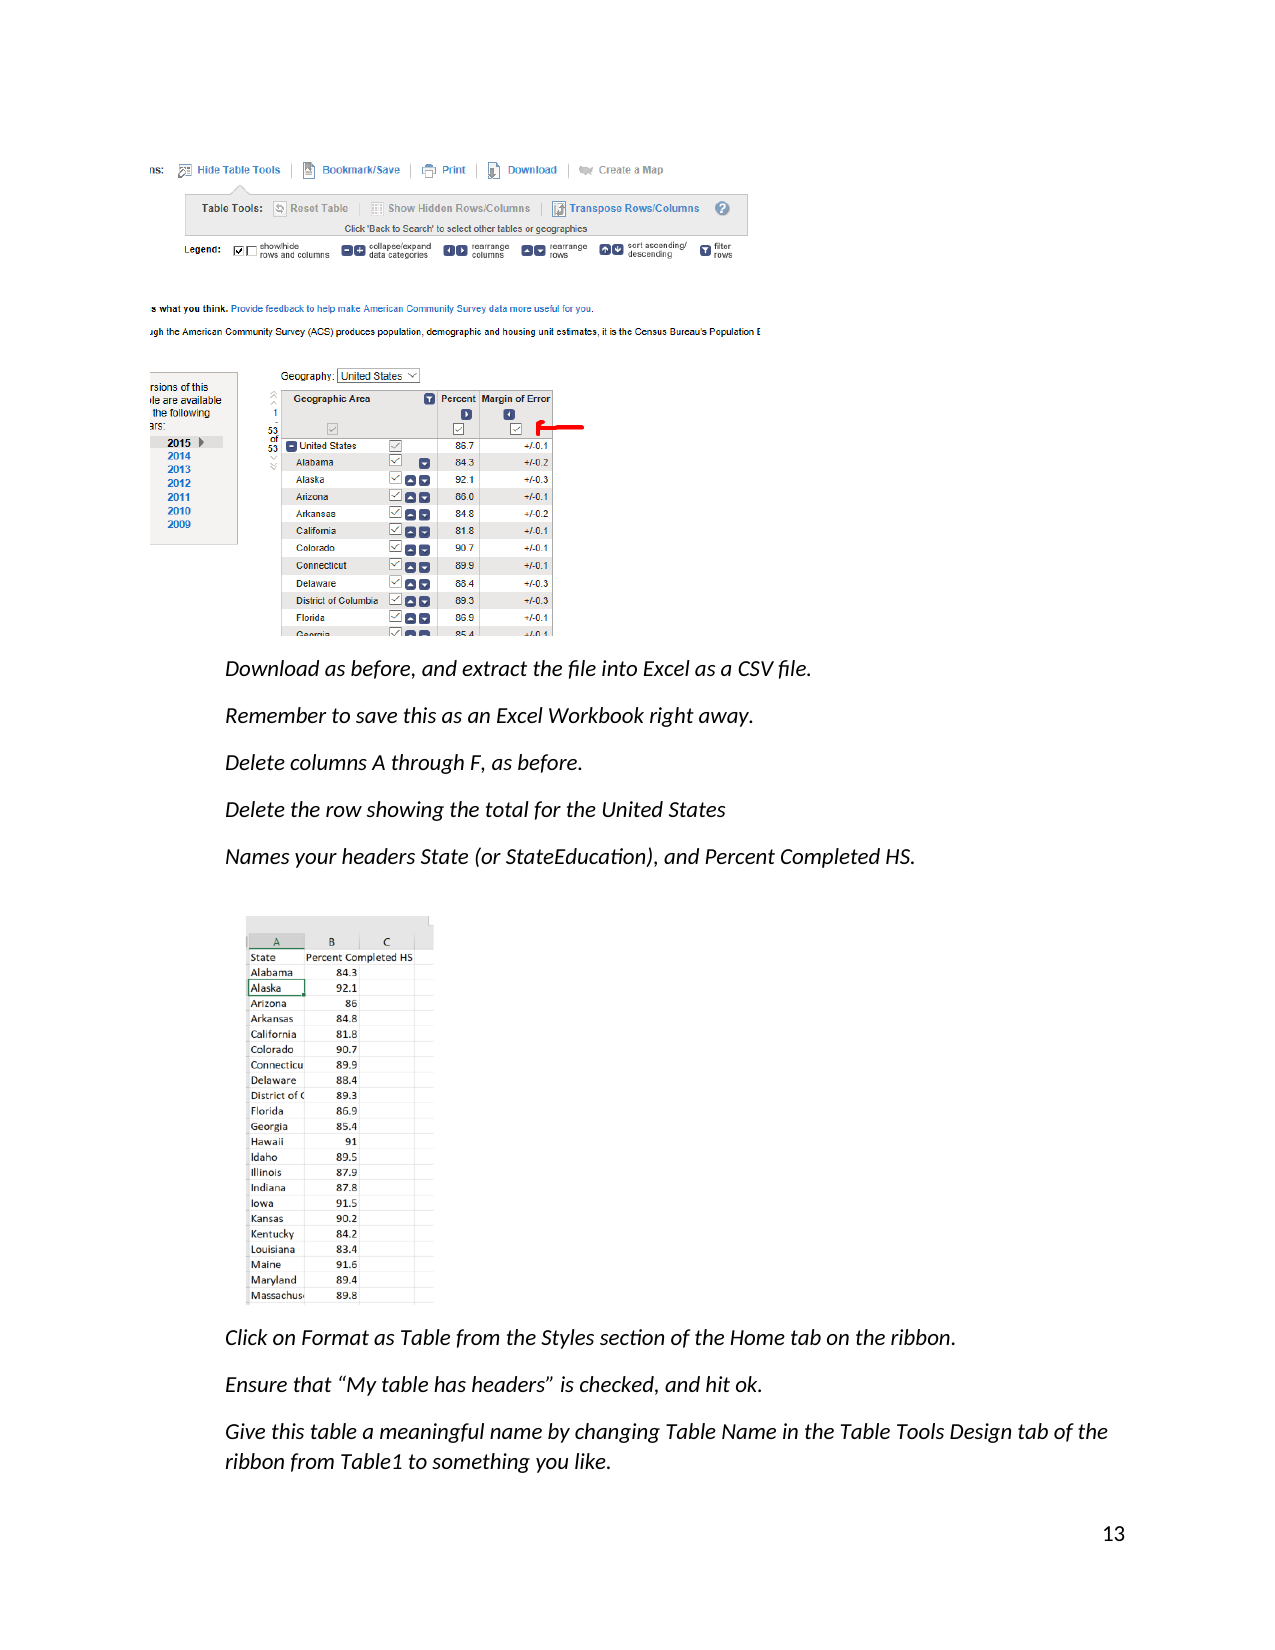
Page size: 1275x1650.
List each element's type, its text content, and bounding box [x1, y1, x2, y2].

text Remember to save this as an Excel Workbook right away. [225, 701, 1125, 729]
text Delete columns A through F, as before. [225, 748, 1125, 776]
text Names your headers State (or StateEducation), and Percent Completed HS. [225, 842, 1125, 870]
text Click on Format as Table from the Styles section of the Home tab on the ribbon. [225, 1323, 1125, 1351]
text Give this table a meaningful name by changing Table Name in the Table Tools Design tab of the ribbon from Table1 to something you like. [225, 1417, 1125, 1475]
text Delete the row showing the total for the United States [225, 795, 1125, 823]
picture [150, 150, 761, 636]
text Download as before, and extract the file into Excel as a CSV file. [225, 654, 1125, 682]
picture [245, 916, 434, 1305]
text Ensure that “My table has headers” is checked, and hit ok. [225, 1370, 1125, 1398]
